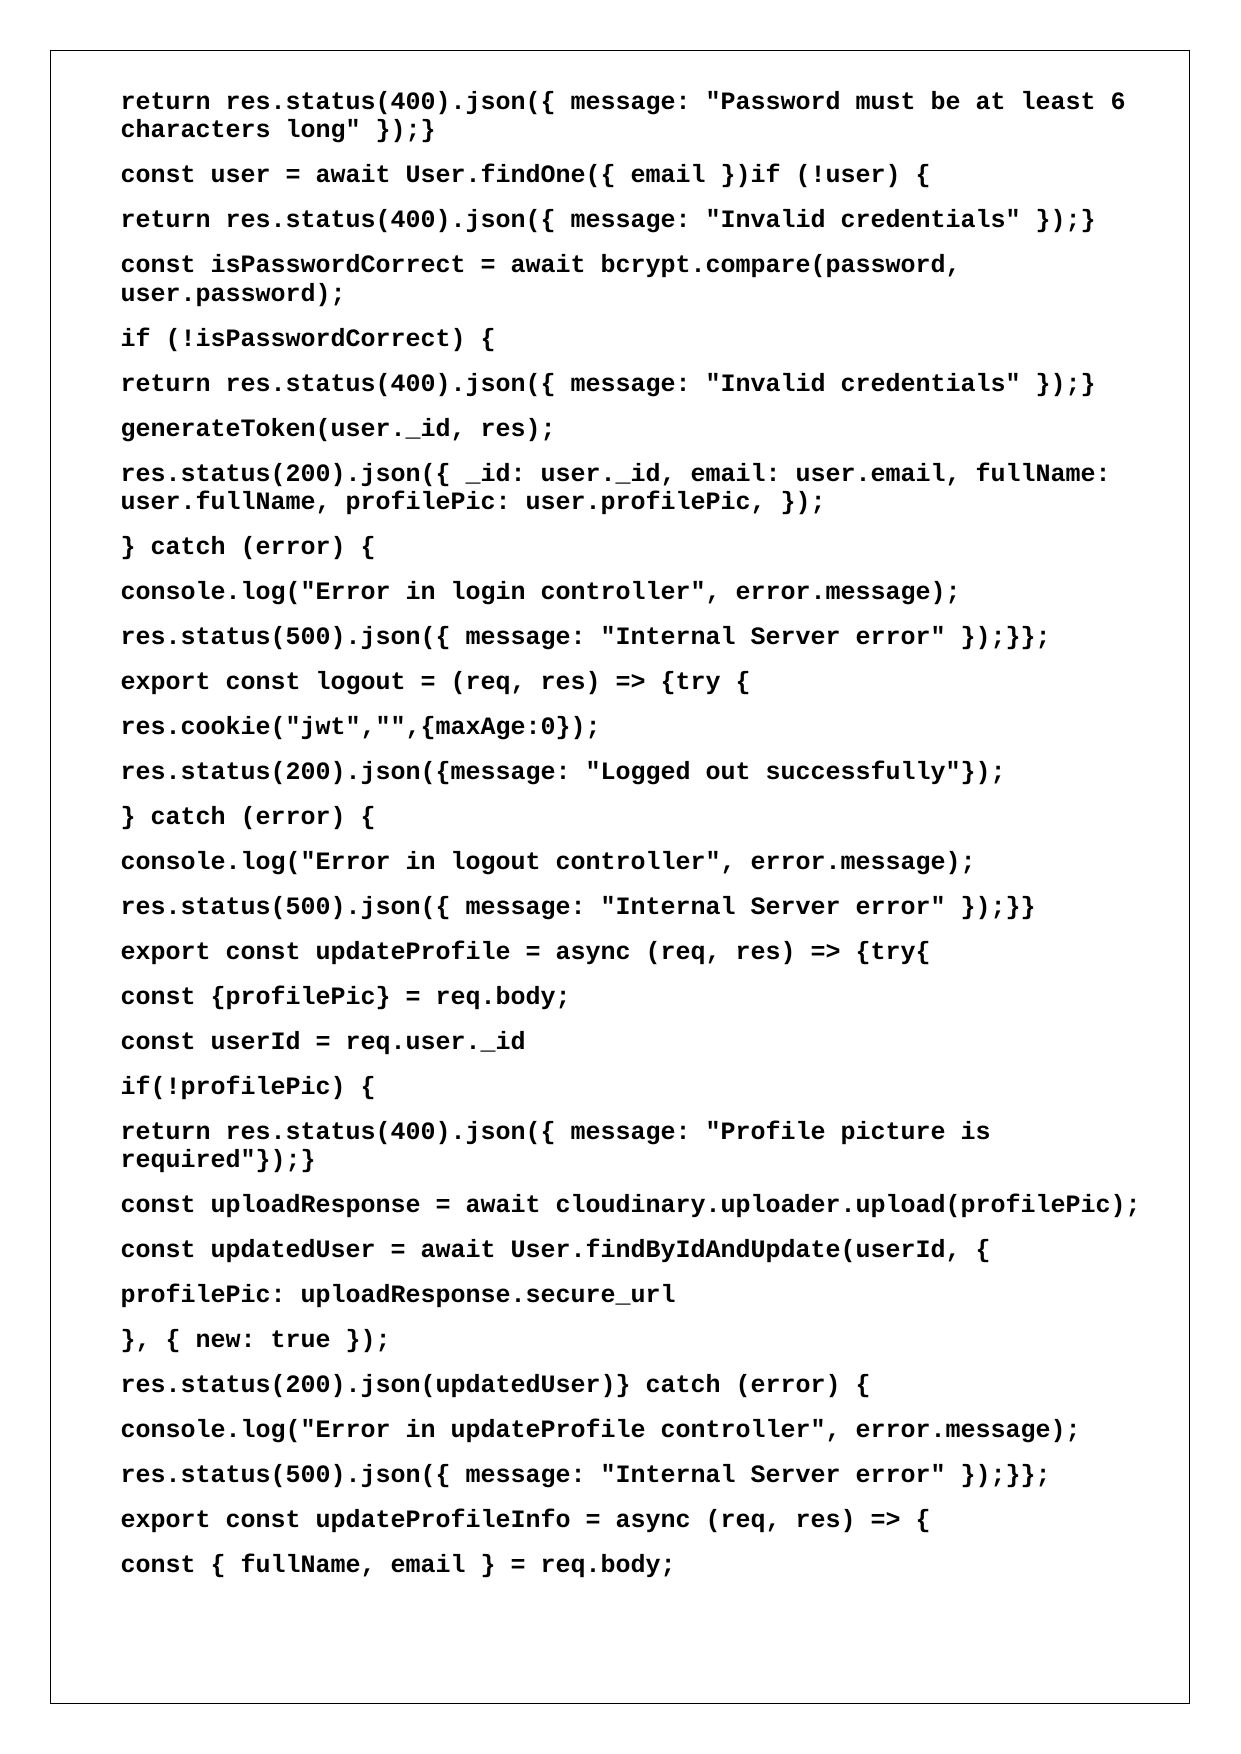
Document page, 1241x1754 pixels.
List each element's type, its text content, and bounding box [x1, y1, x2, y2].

text export const updateProfileInfo = async (req, res) => { [120, 1507, 1154, 1535]
text if(!profilePic) { [120, 1074, 1154, 1102]
text if (!isPasswordCorrect) { [120, 325, 1154, 354]
text return res.status(400).json({ message: "Invalid credentials" });} [120, 370, 1154, 399]
text res.status(500).json({ message: "Internal Server error" });}} [120, 894, 1154, 922]
text console.log("Error in login controller", error.message); [120, 579, 1154, 607]
text res.status(200).json({ _id: user._id, email: user.email, fullName: user.fullName, profilePic: user.profilePic, }); [120, 460, 1154, 517]
text } catch (error) { [120, 534, 1154, 562]
text export const logout = (req, res) => {try { [120, 669, 1154, 697]
text res.status(500).json({ message: "Internal Server error" });}}; [120, 624, 1154, 652]
text profilePic: uploadResponse.secure_url [120, 1282, 1154, 1310]
text generateToken(user._id, res); [120, 415, 1154, 444]
text const { fullName, email } = req.body; [120, 1552, 1154, 1580]
text res.cookie("jwt","",{maxAge:0}); [120, 714, 1154, 742]
text res.status(200).json({message: "Logged out successfully"}); [120, 759, 1154, 787]
text const user = await User.findOne({ email })if (!user) { [120, 162, 1154, 190]
text } catch (error) { [120, 804, 1154, 832]
text const userId = req.user._id [120, 1029, 1154, 1057]
text console.log("Error in updateProfile controller", error.message); [120, 1417, 1154, 1445]
text return res.status(400).json({ message: "Profile picture is required"});} [120, 1119, 1154, 1175]
text const {profilePic} = req.body; [120, 984, 1154, 1012]
text const uploadResponse = await cloudinary.uploader.upload(profilePic); [120, 1192, 1154, 1220]
text const isPasswordCorrect = await bcrypt.compare(password, user.password); [120, 252, 1154, 309]
text return res.status(400).json({ message: "Password must be at least 6 characters long" });} [120, 89, 1154, 145]
text console.log("Error in logout controller", error.message); [120, 849, 1154, 877]
text const updatedUser = await User.findByIdAndUpdate(userId, { [120, 1237, 1154, 1265]
text res.status(500).json({ message: "Internal Server error" });}}; [120, 1462, 1154, 1490]
text res.status(200).json(updatedUser)} catch (error) { [120, 1372, 1154, 1400]
text export const updateProfile = async (req, res) => {try{ [120, 939, 1154, 967]
text }, { new: true }); [120, 1327, 1154, 1355]
text return res.status(400).json({ message: "Invalid credentials" });} [120, 207, 1154, 235]
